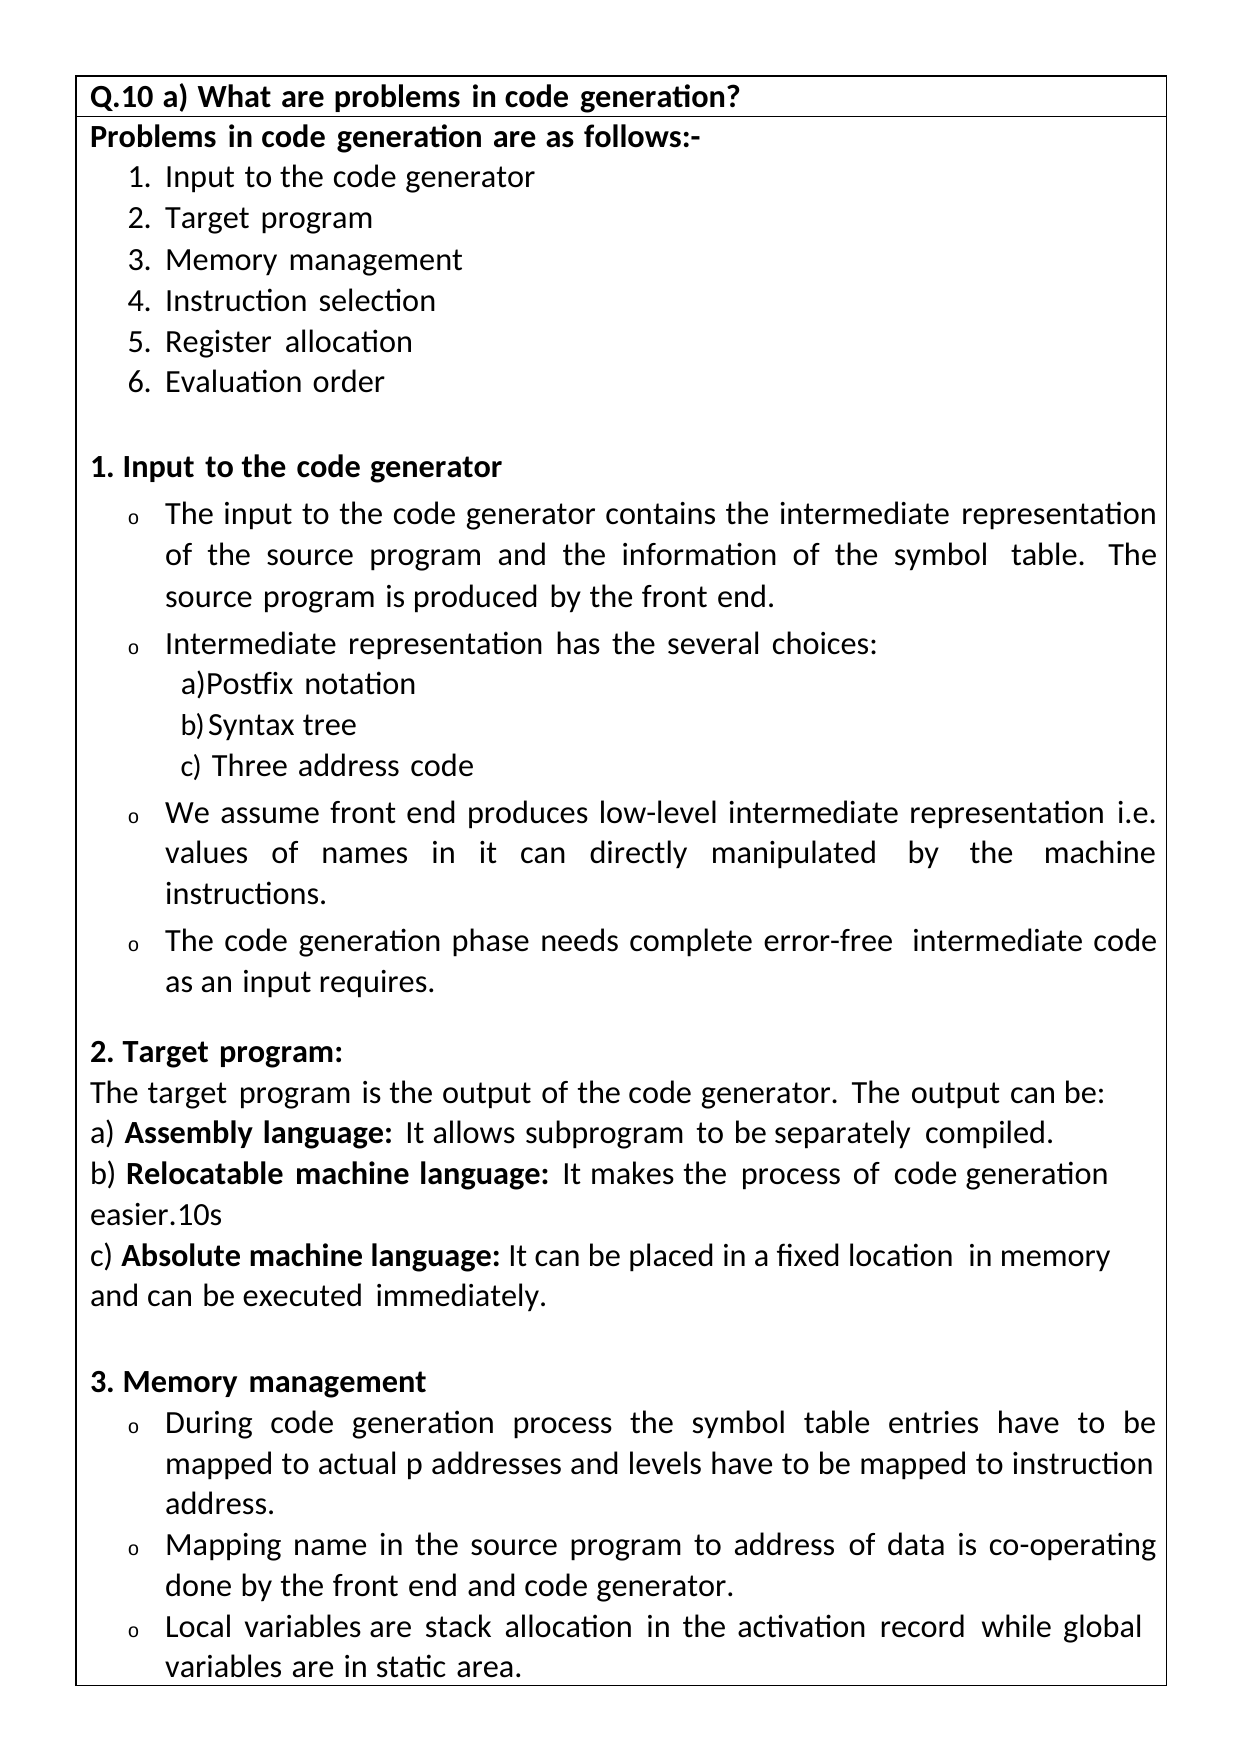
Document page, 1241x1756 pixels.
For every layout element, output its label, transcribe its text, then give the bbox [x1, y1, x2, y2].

table_header Q.10 a) What are problems in code generation? [77, 77, 1166, 116]
table_cell Problems in code generation are as follows:- Input to the code generator Target program Memory management Instruction selection Register allocation Evaluation order Input to the code generator The input to the code generator contains the intermediate representation of the source program and the information of the symbol table. The source program is produced by the front end. Intermediate representation has the several choices: a)Postfix notation Syntax tree Three address code We assume front end produces low-level intermediate representation i.e. values of names in it can directly manipulated by the machine instructions. The code generation phase needs complete error-free intermediate code as an input requires. Target program: The target program is the output of the code generator. The output can be: Assembly language: It allows subprogram to be separately compiled. Relocatable machine language: It makes the process of code generation easier.10s Absolute machine language: It can be placed in a fixed location in memory and can be executed immediately. Memory management During code generation process the symbol table entries have to be mapped to actual p addresses and levels have to be mapped to instruction address. Mapping name in the source program to address of data is co-operating done by the front end and code generator. Local variables are stack allocation in the activation record while global variables are in static area. [77, 117, 1166, 1685]
